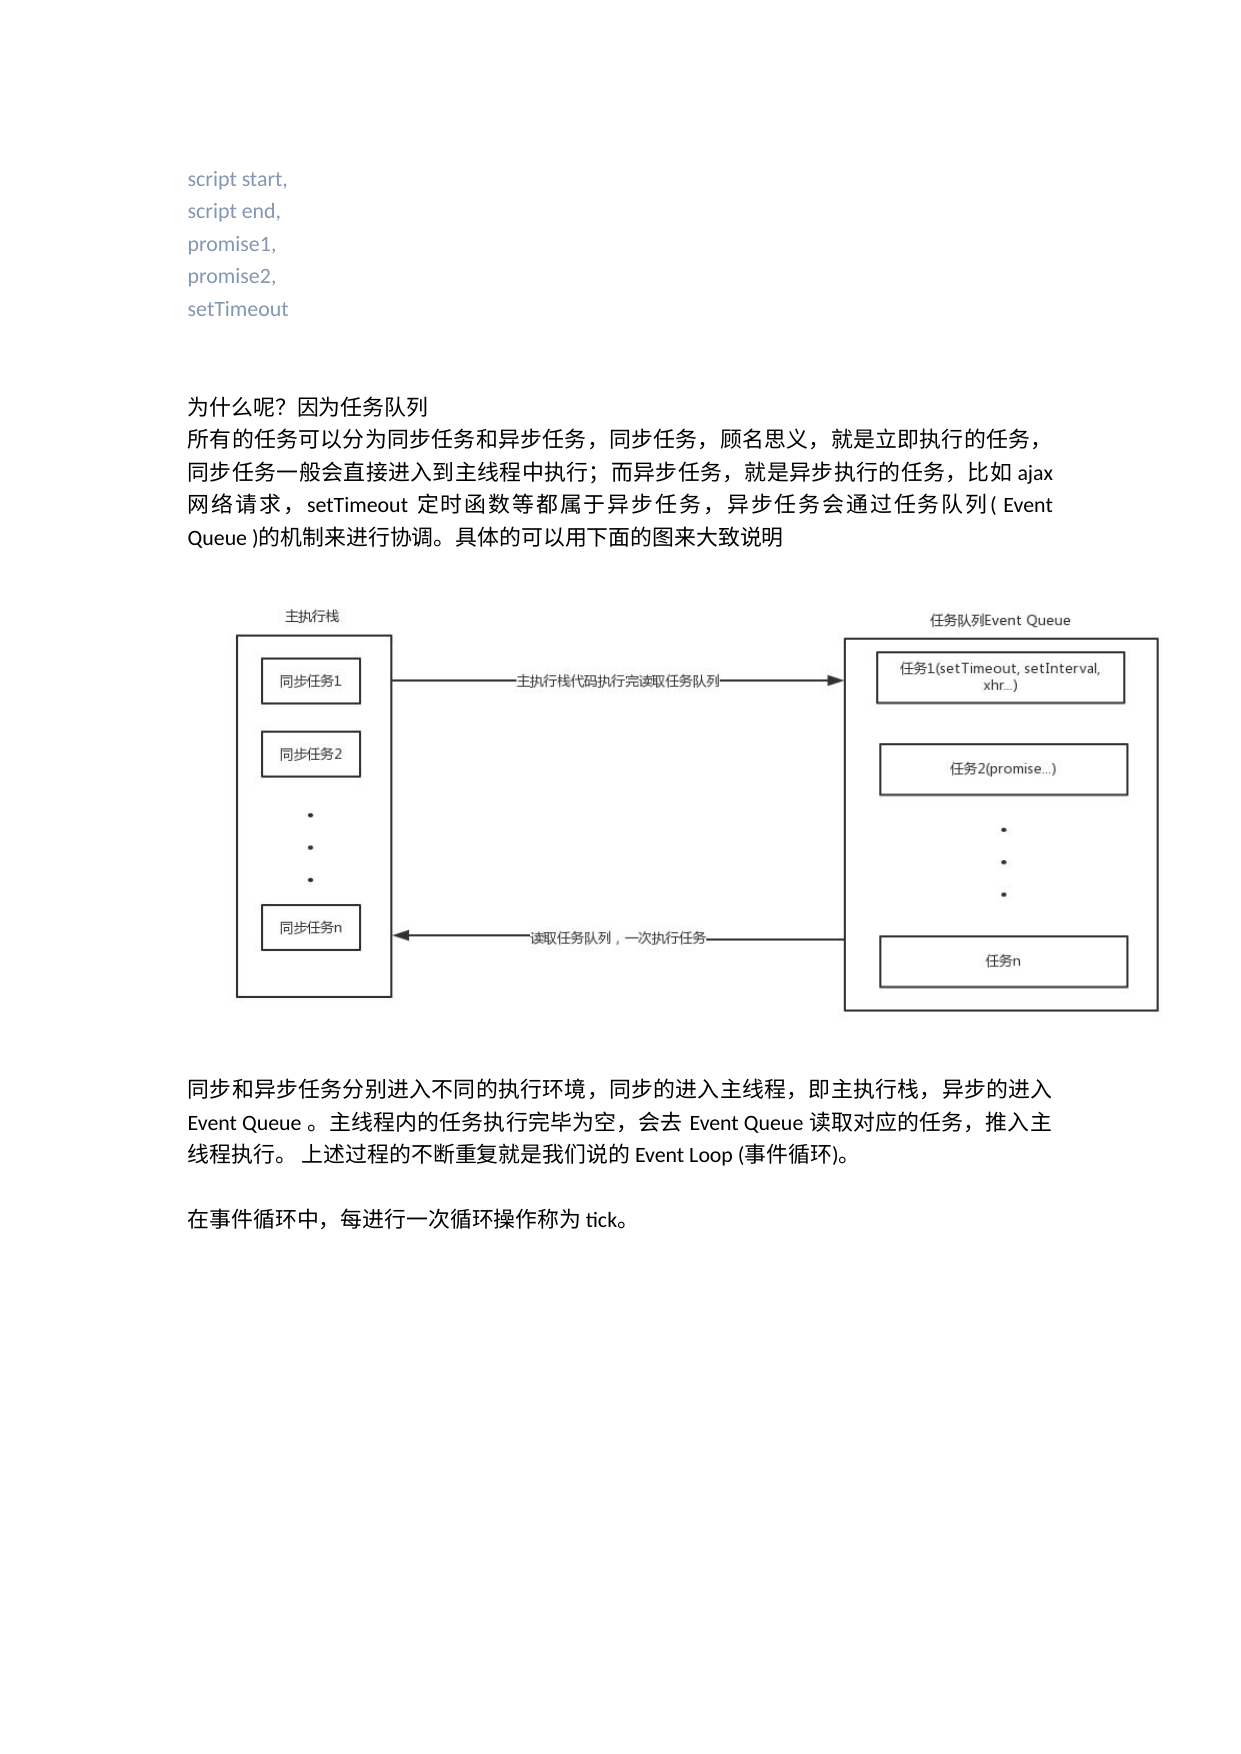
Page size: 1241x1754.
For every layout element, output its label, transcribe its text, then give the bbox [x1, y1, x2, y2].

text 在事件循环中，每进行一次循环操作称为tick。 [187, 1202, 1053, 1234]
text 所有的任务可以分为同步任务和异步任务，同步任务，顾名思义，就是立即执行的任务，同步任务一般会直接进入到主线程中执行；而异步任务，就是异步执行的任务，比如ajax网络请求，setTimeout 定时函数等都属于异步任务，异步任务会通过任务队列( Event Queue )的机制来进行协调。具体的可以用下面的图来大致说明 [187, 422, 1053, 552]
text 同步和异步任务分别进入不同的执行环境，同步的进入主线程，即主执行栈，异步的进入 Event Queue 。主线程内的任务执行完毕为空，会去 Event Queue 读取对应的任务，推入主线程执行。 上述过程的不断重复就是我们说的 Event Loop (事件循环)。 [187, 1072, 1053, 1169]
text script start, [187, 162, 1053, 194]
text setTimeout [187, 292, 1053, 324]
text 为什么呢？因为任务队列 [187, 389, 1053, 422]
picture [187, 552, 1190, 1044]
text promise1, [187, 227, 1053, 259]
text promise2, [187, 259, 1053, 292]
text script end, [187, 194, 1053, 227]
